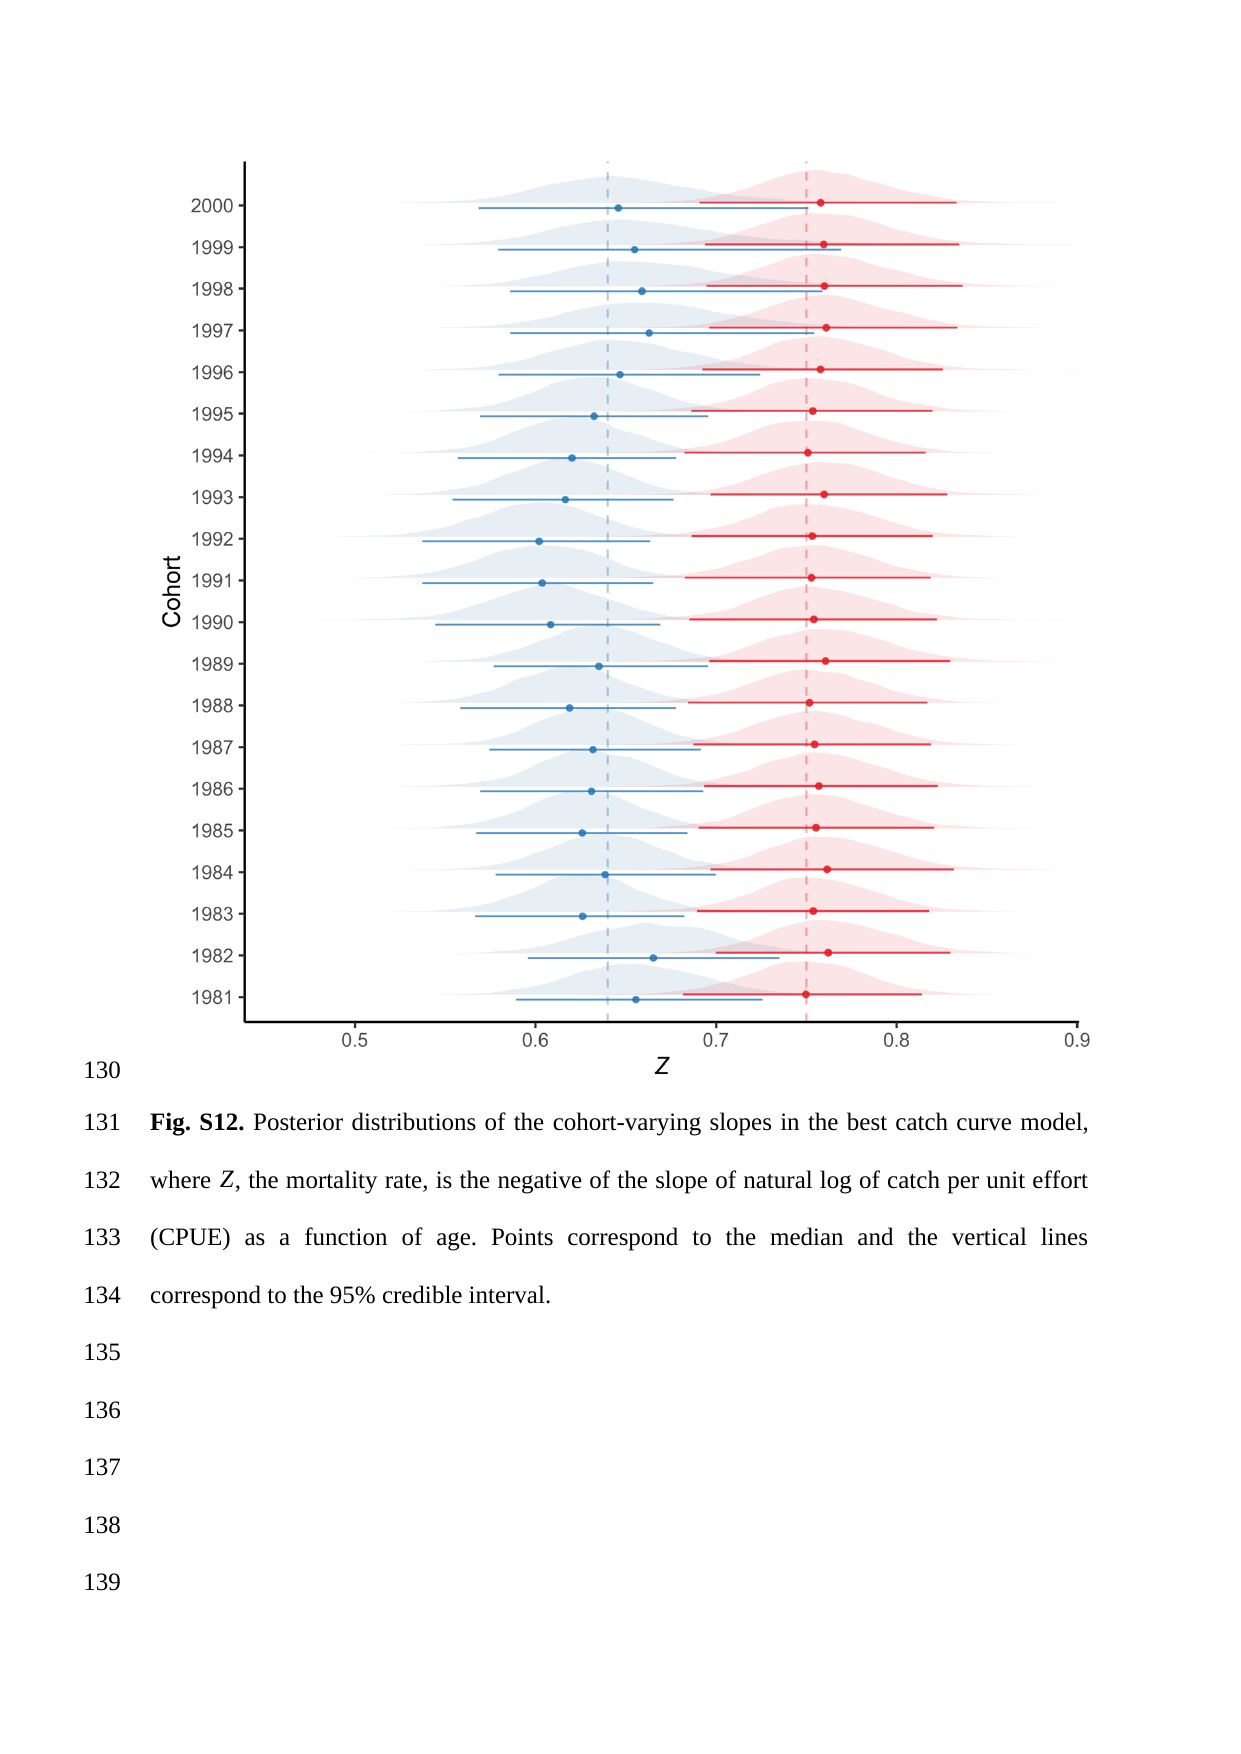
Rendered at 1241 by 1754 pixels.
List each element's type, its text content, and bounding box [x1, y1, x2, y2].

text Fig. S12. Posterior distributions of the cohort-varying slopes in the best catch curve model, where , the mortality rate, is the negative of the slope of natural log of catch per unit effort (CPUE) as a function of age. Points correspond to the median and the vertical lines correspond to the 95% credible interval. [150, 1107, 1090, 1308]
picture [150, 150, 1091, 1079]
